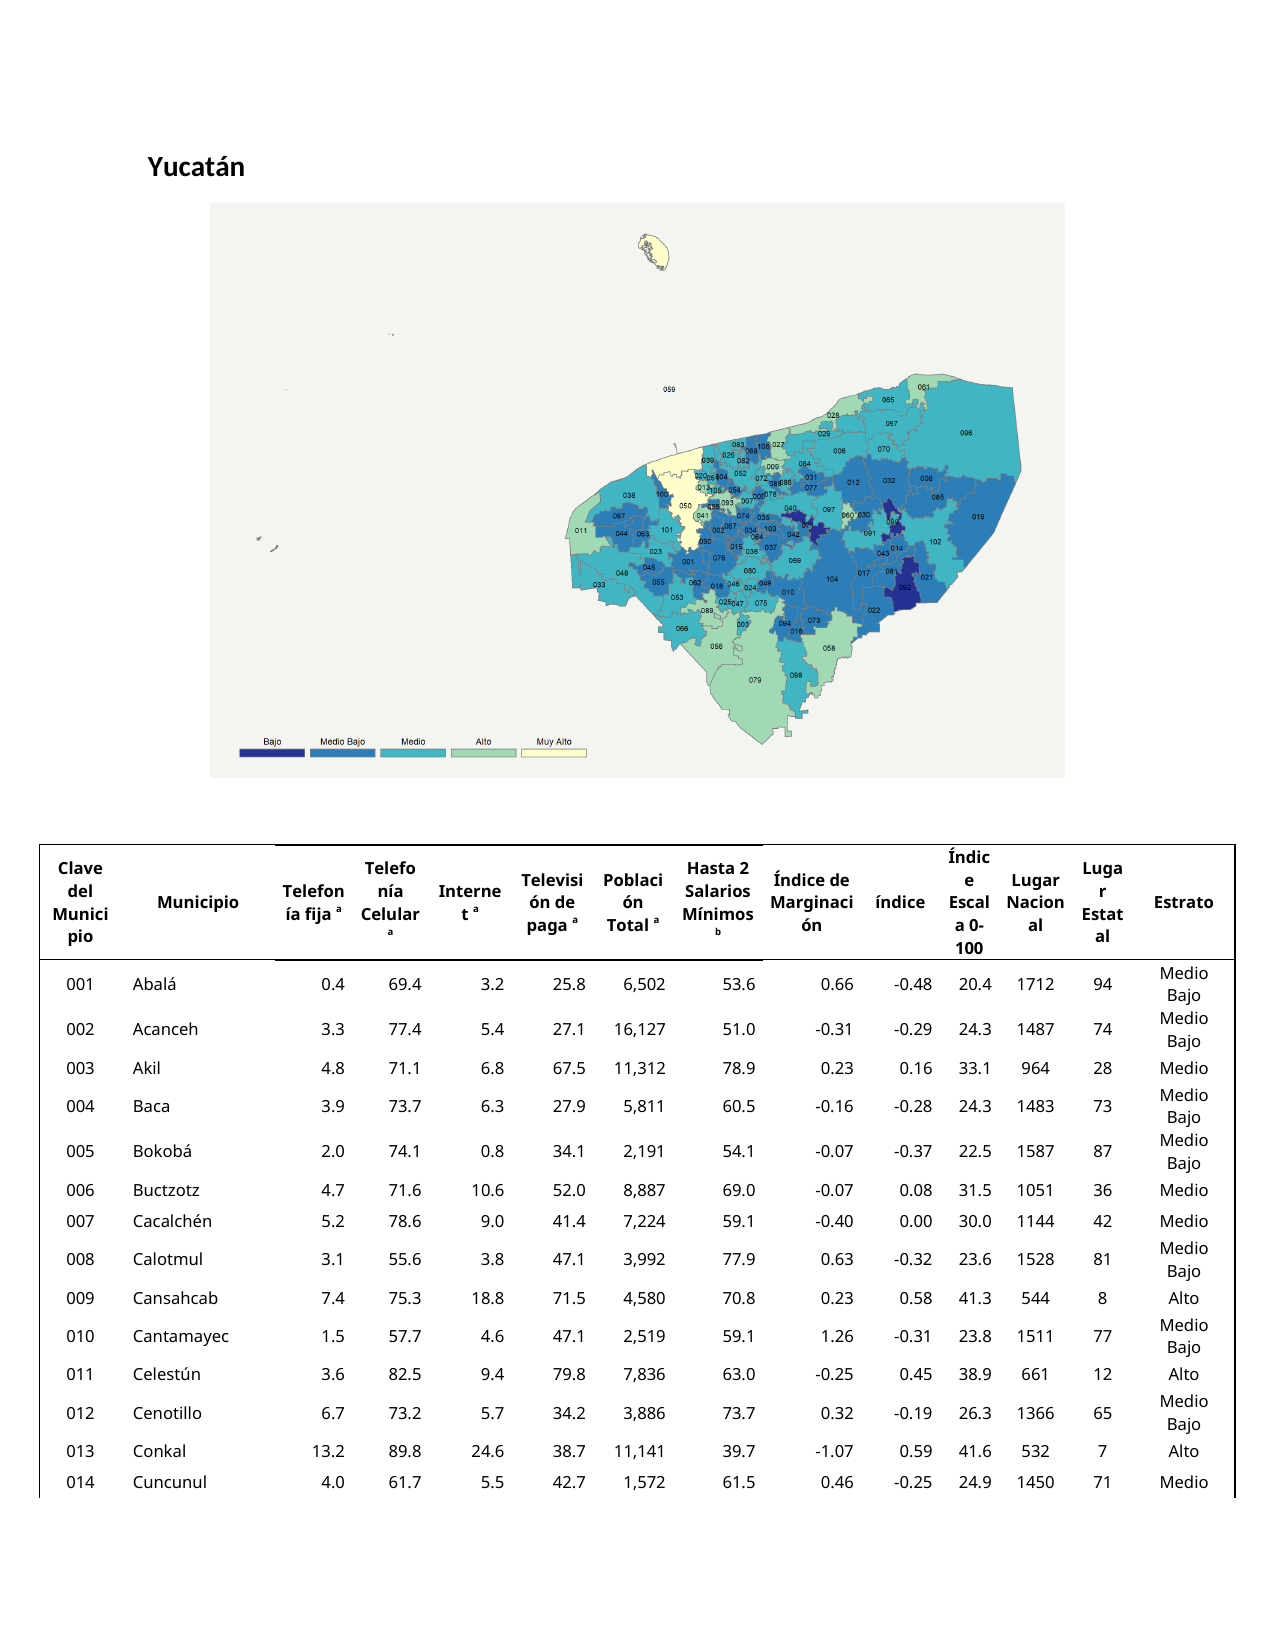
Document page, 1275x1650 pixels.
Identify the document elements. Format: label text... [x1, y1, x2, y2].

picture [210, 202, 1065, 778]
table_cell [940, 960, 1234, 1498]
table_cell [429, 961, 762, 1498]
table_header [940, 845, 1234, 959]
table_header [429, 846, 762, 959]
text Yucatán [148, 148, 1127, 183]
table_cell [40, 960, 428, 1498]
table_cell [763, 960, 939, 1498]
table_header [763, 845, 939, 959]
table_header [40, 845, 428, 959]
